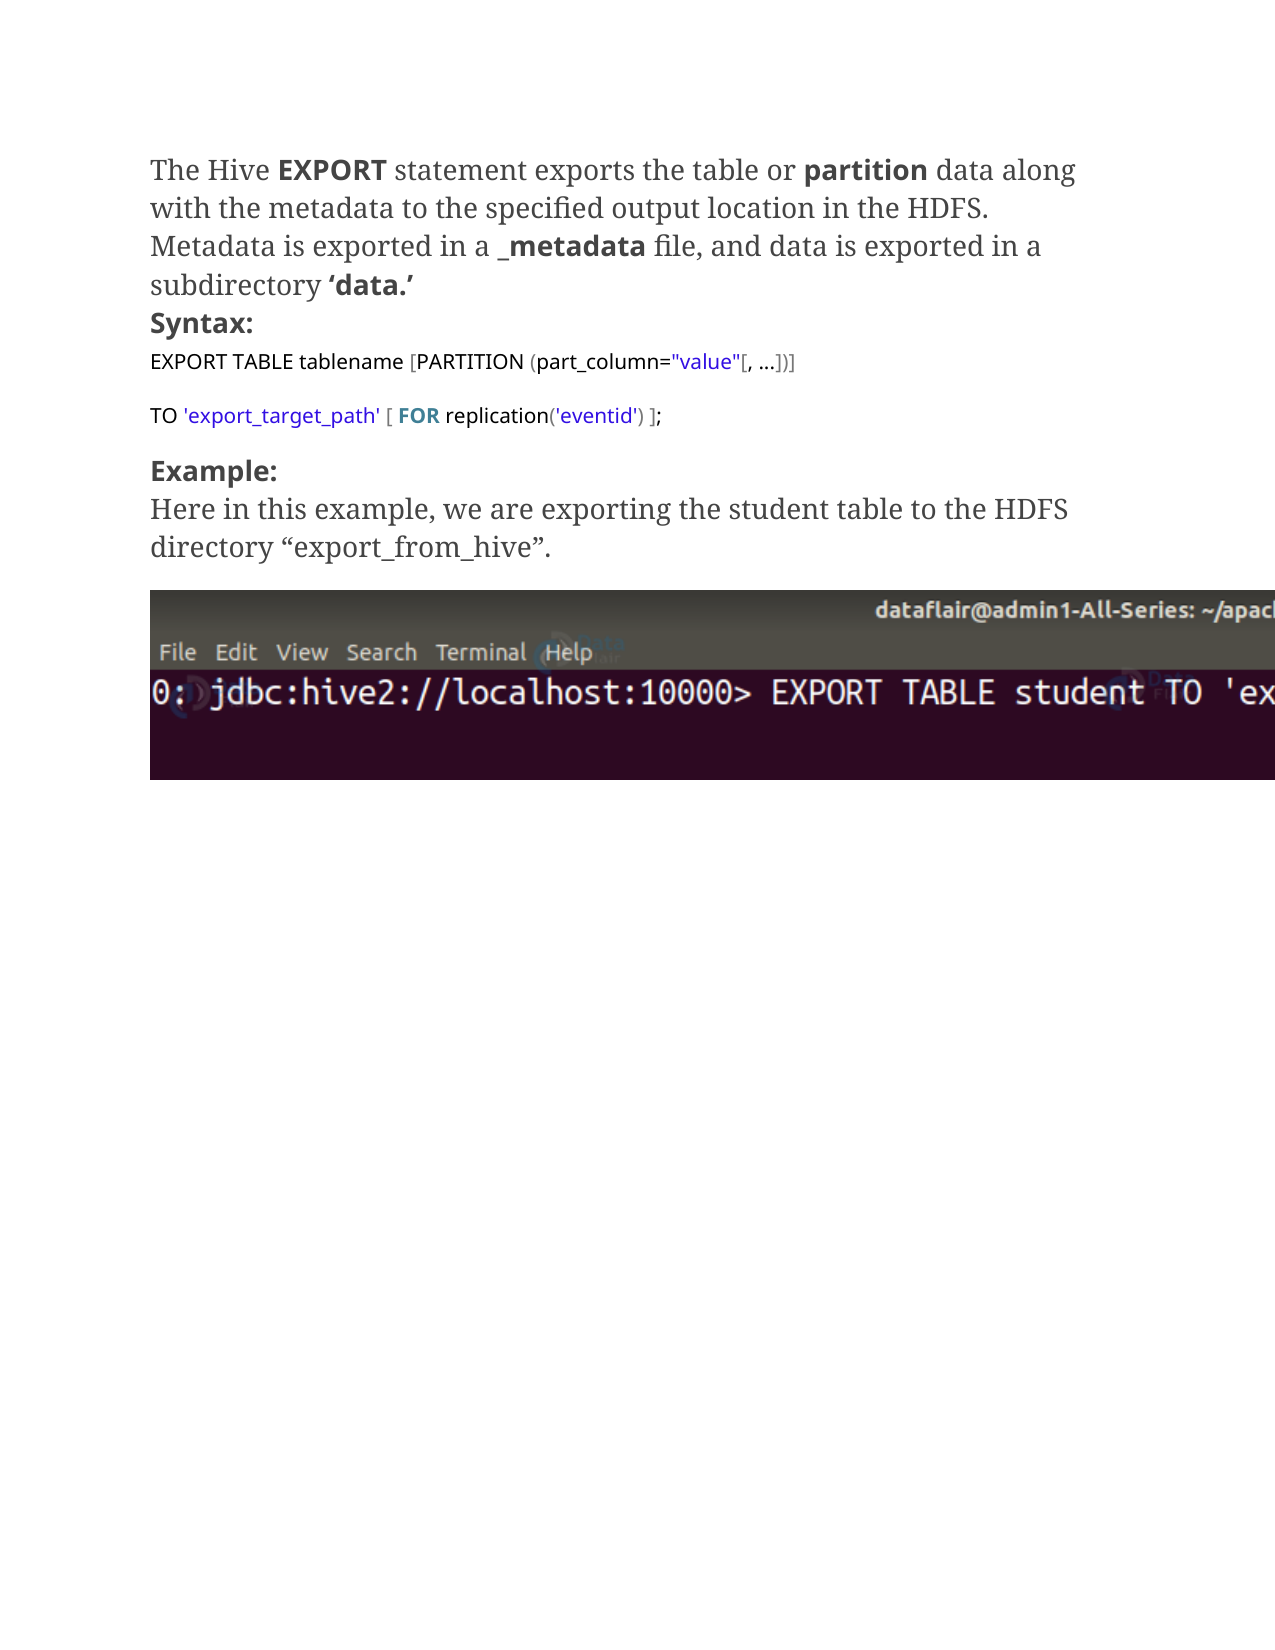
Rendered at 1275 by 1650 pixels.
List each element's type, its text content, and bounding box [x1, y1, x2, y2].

text TO 'export_target_path' [ FOR replication('eventid') ]; [150, 396, 1125, 430]
picture [150, 590, 1275, 780]
text The Hive EXPORT statement exports the table or partition data along with the metadata to the specified output location in the HDFS. [150, 150, 1125, 227]
text Here in this example, we are exporting the student table to the HDFS directory “export_from_hive”. [150, 489, 1125, 566]
text Syntax: [150, 303, 1125, 342]
text Metadata is exported in a _metadata file, and data is exported in a subdirectory ‘data.’ [150, 227, 1125, 303]
text EXPORT TABLE tablename [PARTITION (part_column="value"[, ...])] [150, 342, 1125, 375]
text Example: [150, 451, 1125, 489]
